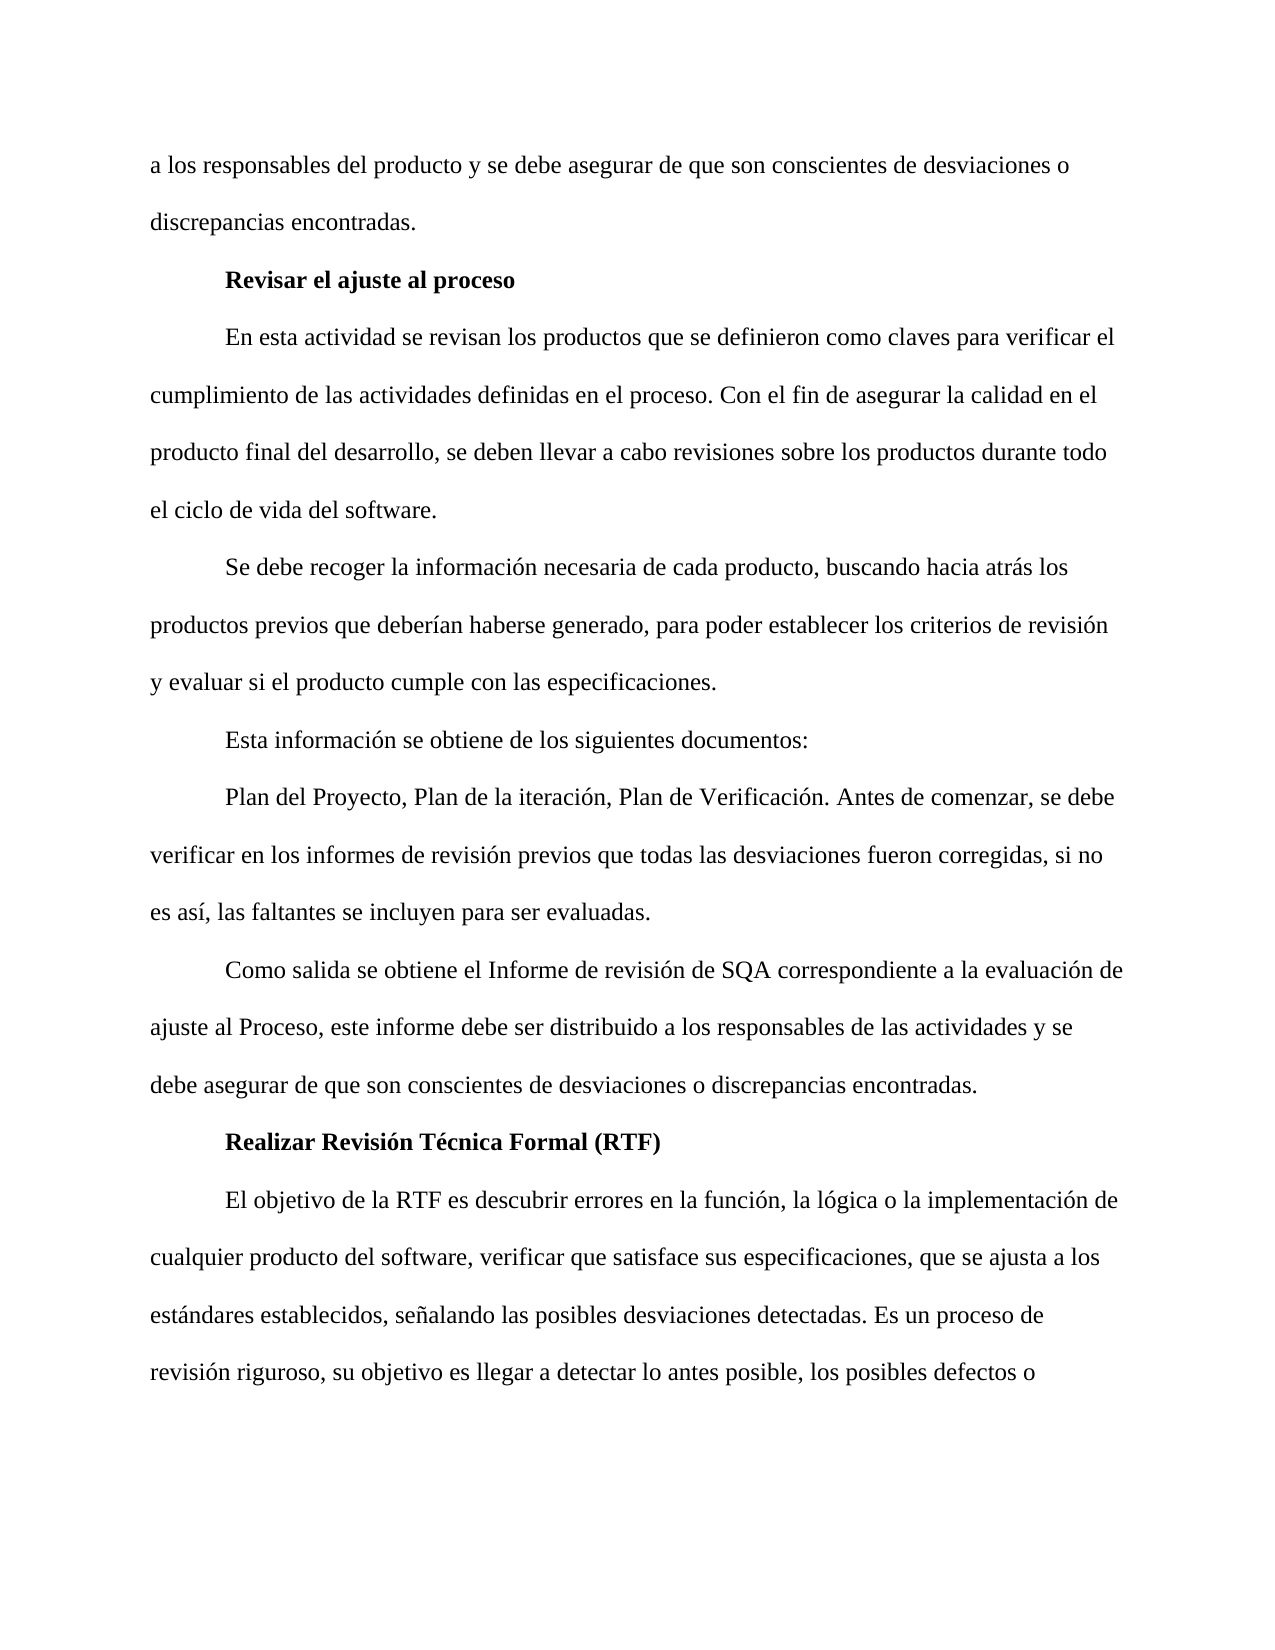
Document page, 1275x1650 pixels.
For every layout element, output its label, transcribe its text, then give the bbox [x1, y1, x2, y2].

list Plan del Proyecto, Plan de la iteración, Plan de Verificación. Antes de comenzar, se debe verificar en los informes de revisión previos que todas las desviaciones fueron corregidas, si no es así, las faltantes se incluyen para ser evaluadas. [150, 782, 1125, 926]
subtitle Realizar Revisión Técnica Formal (RTF) [150, 1127, 1125, 1156]
list En esta actividad se revisan los productos que se definieron como claves para verificar el cumplimiento de las actividades definidas en el proceso. Con el fin de asegurar la calidad en el producto final del desarrollo, se deben llevar a cabo revisiones sobre los productos durante todo el ciclo de vida del software. [150, 322, 1125, 524]
list Esta información se obtiene de los siguientes documentos: [150, 725, 1125, 754]
list Como salida se obtiene el Informe de revisión de SQA correspondiente a la evaluación de ajuste al Proceso, este informe debe ser distribuido a los responsables de las actividades y se debe asegurar de que son conscientes de desviaciones o discrepancias encontradas. [150, 955, 1125, 1099]
list Se debe recoger la información necesaria de cada producto, buscando hacia atrás los productos previos que deberían haberse generado, para poder establecer los criterios de revisión y evaluar si el producto cumple con las especificaciones. [150, 552, 1125, 696]
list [150, 150, 1125, 236]
subtitle Revisar el ajuste al proceso [150, 265, 1125, 294]
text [150, 1185, 1125, 1386]
